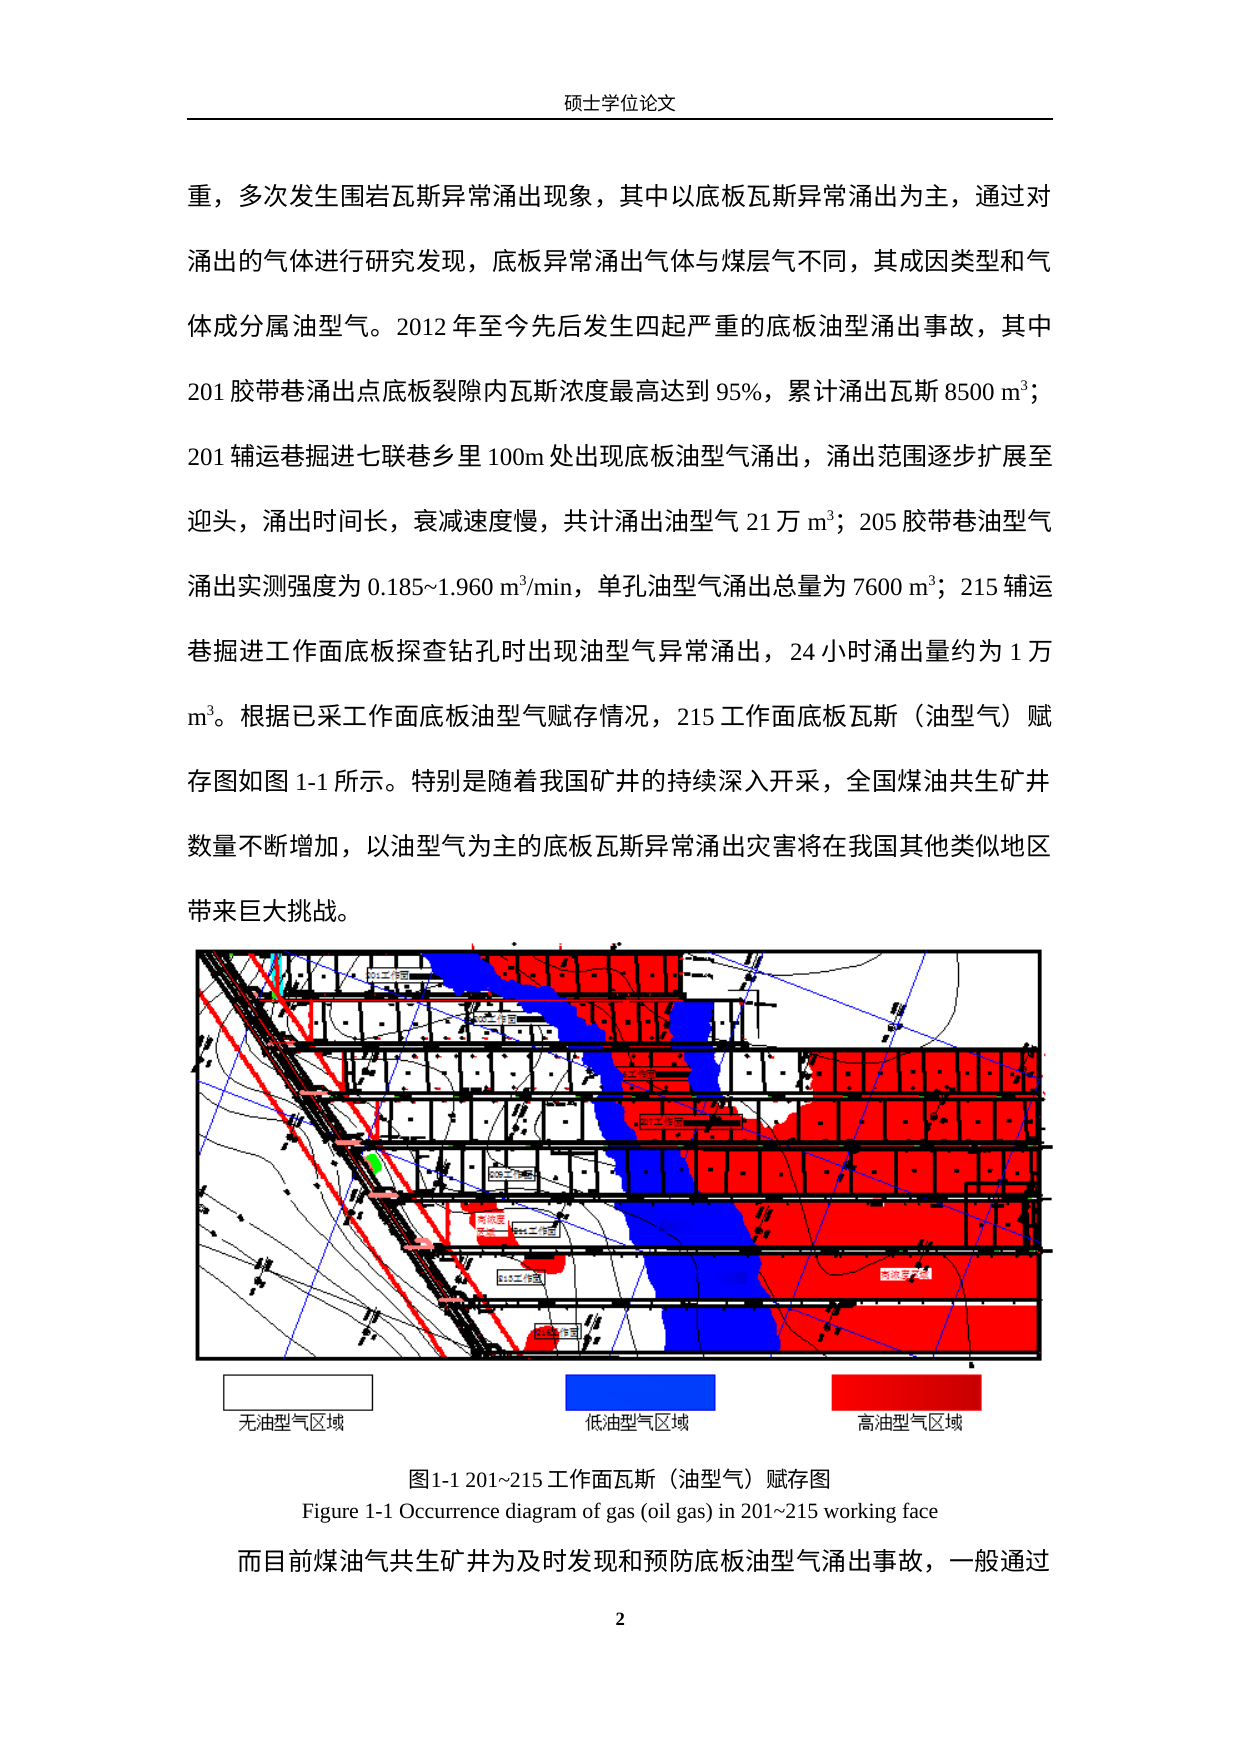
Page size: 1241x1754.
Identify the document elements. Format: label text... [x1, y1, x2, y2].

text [187, 1527, 1053, 1592]
text 图-1 201~215工作面瓦斯（油型气）赋存图 [187, 1462, 1053, 1494]
picture [187, 942, 1053, 1436]
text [187, 162, 1053, 942]
text Figure - Occurrence diagram of gas (oil gas) in 201~215 working face [187, 1494, 1053, 1527]
